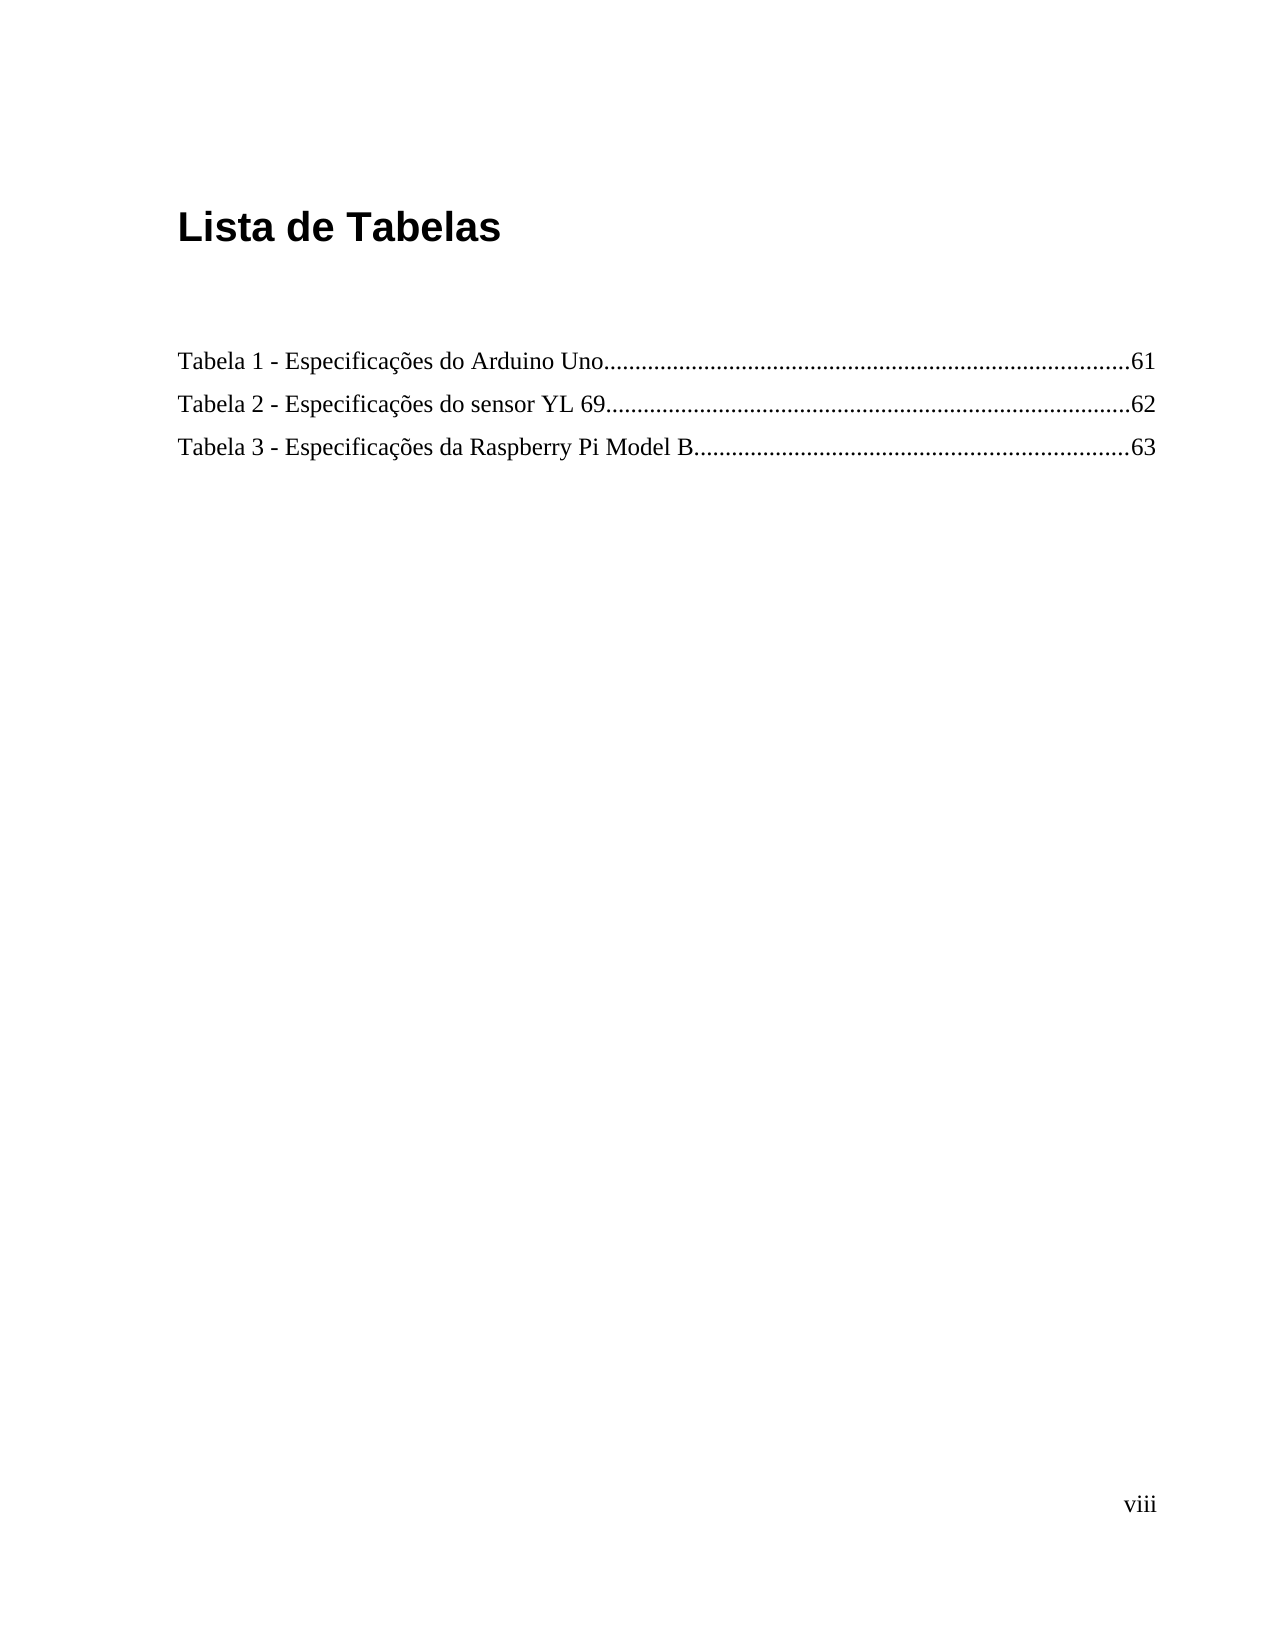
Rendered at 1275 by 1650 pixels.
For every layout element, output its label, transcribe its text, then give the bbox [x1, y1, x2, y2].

text Tabela 3 - Especificações da Raspberry Pi Model B. 63 [177, 432, 1157, 461]
text Tabela 1 - Especificações do Arduino Uno. 61 [177, 346, 1157, 375]
text Tabela 2 - Especificações do sensor YL 69 62 [177, 389, 1157, 418]
subtitle Lista de Tabelas [177, 202, 1157, 250]
